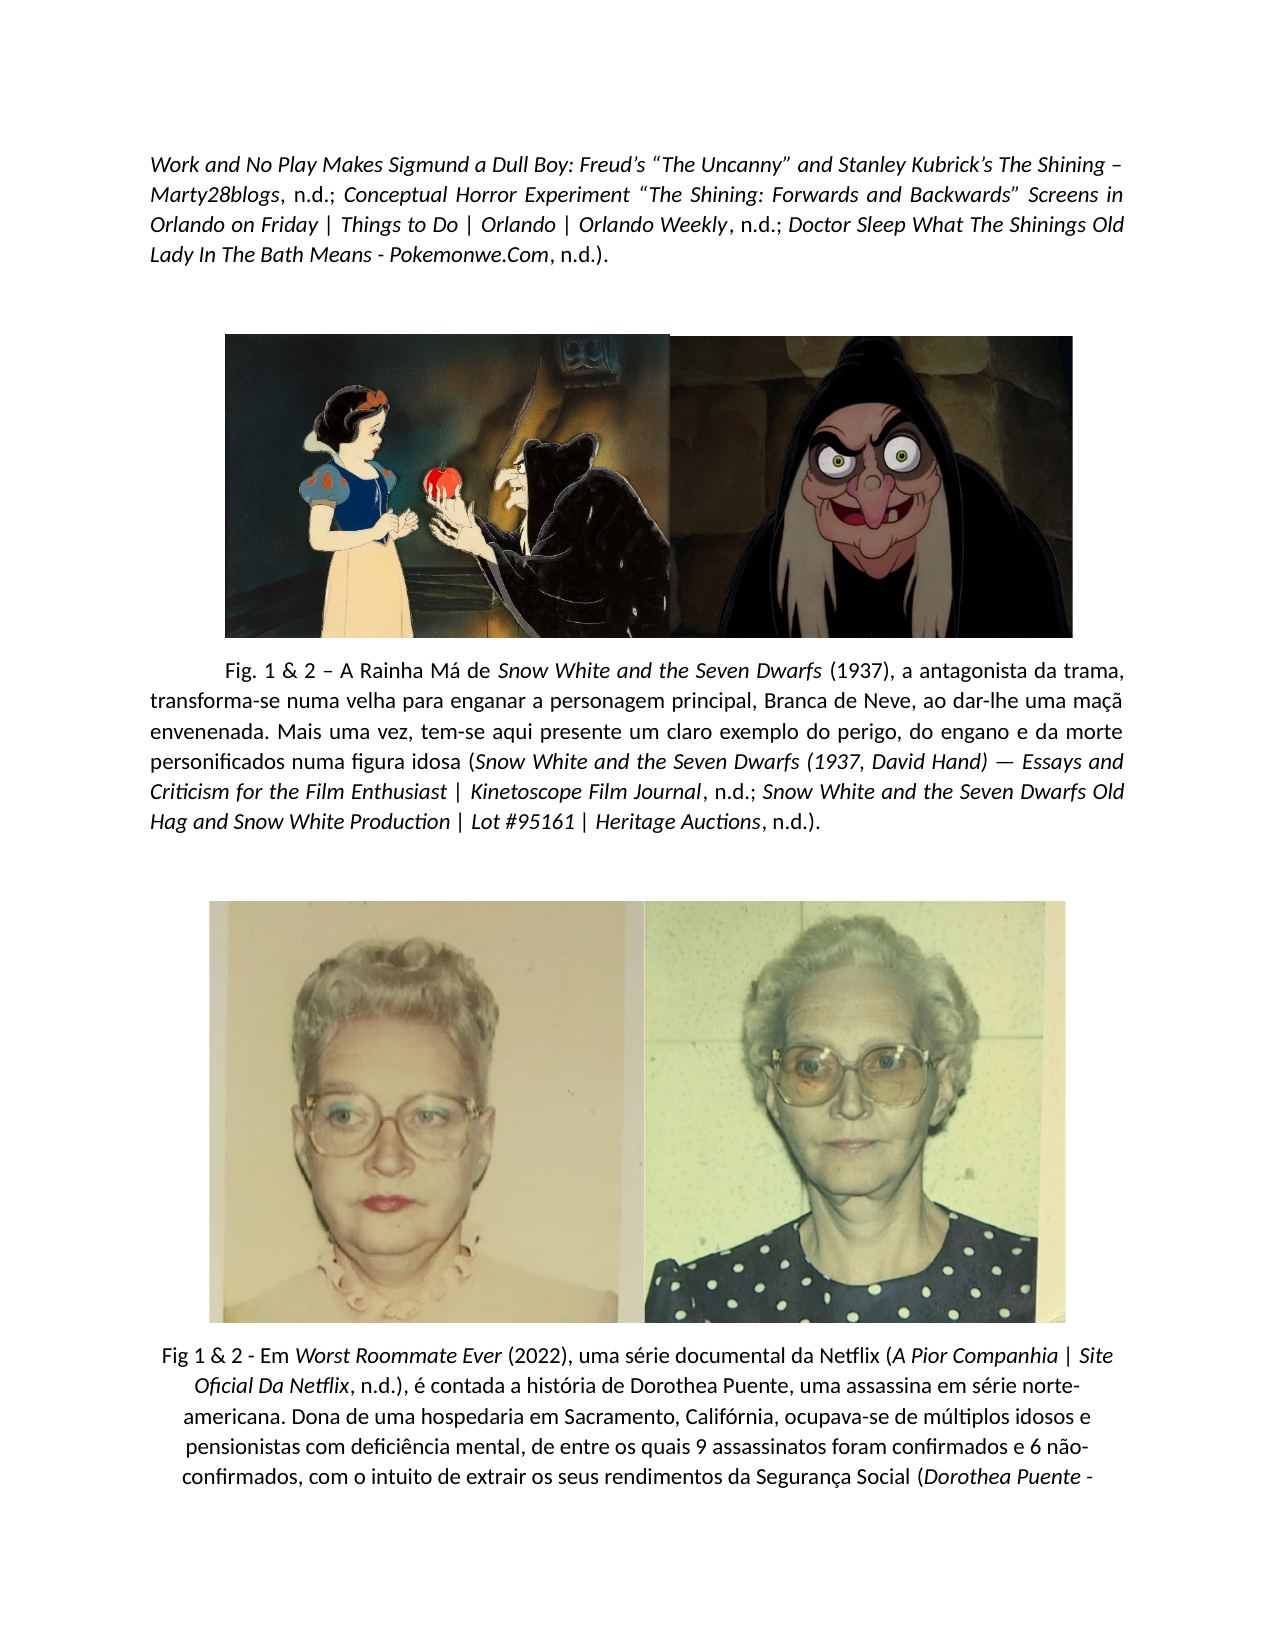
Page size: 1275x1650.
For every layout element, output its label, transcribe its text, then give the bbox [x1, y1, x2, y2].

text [150, 1341, 1125, 1490]
picture [225, 334, 1073, 638]
picture [209, 901, 1066, 1323]
text Fig. 1 & 2 – A Rainha Má de Snow White and the Seven Dwarfs (1937), a antagonista da trama, transforma-se numa velha para enganar a personagem principal, Branca de Neve, ao dar-lhe uma maçã envenenada. Mais uma vez, tem-se aqui presente um claro exemplo do perigo, do engano e da morte personificados numa figura idosa . [150, 656, 1125, 836]
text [150, 150, 1125, 269]
